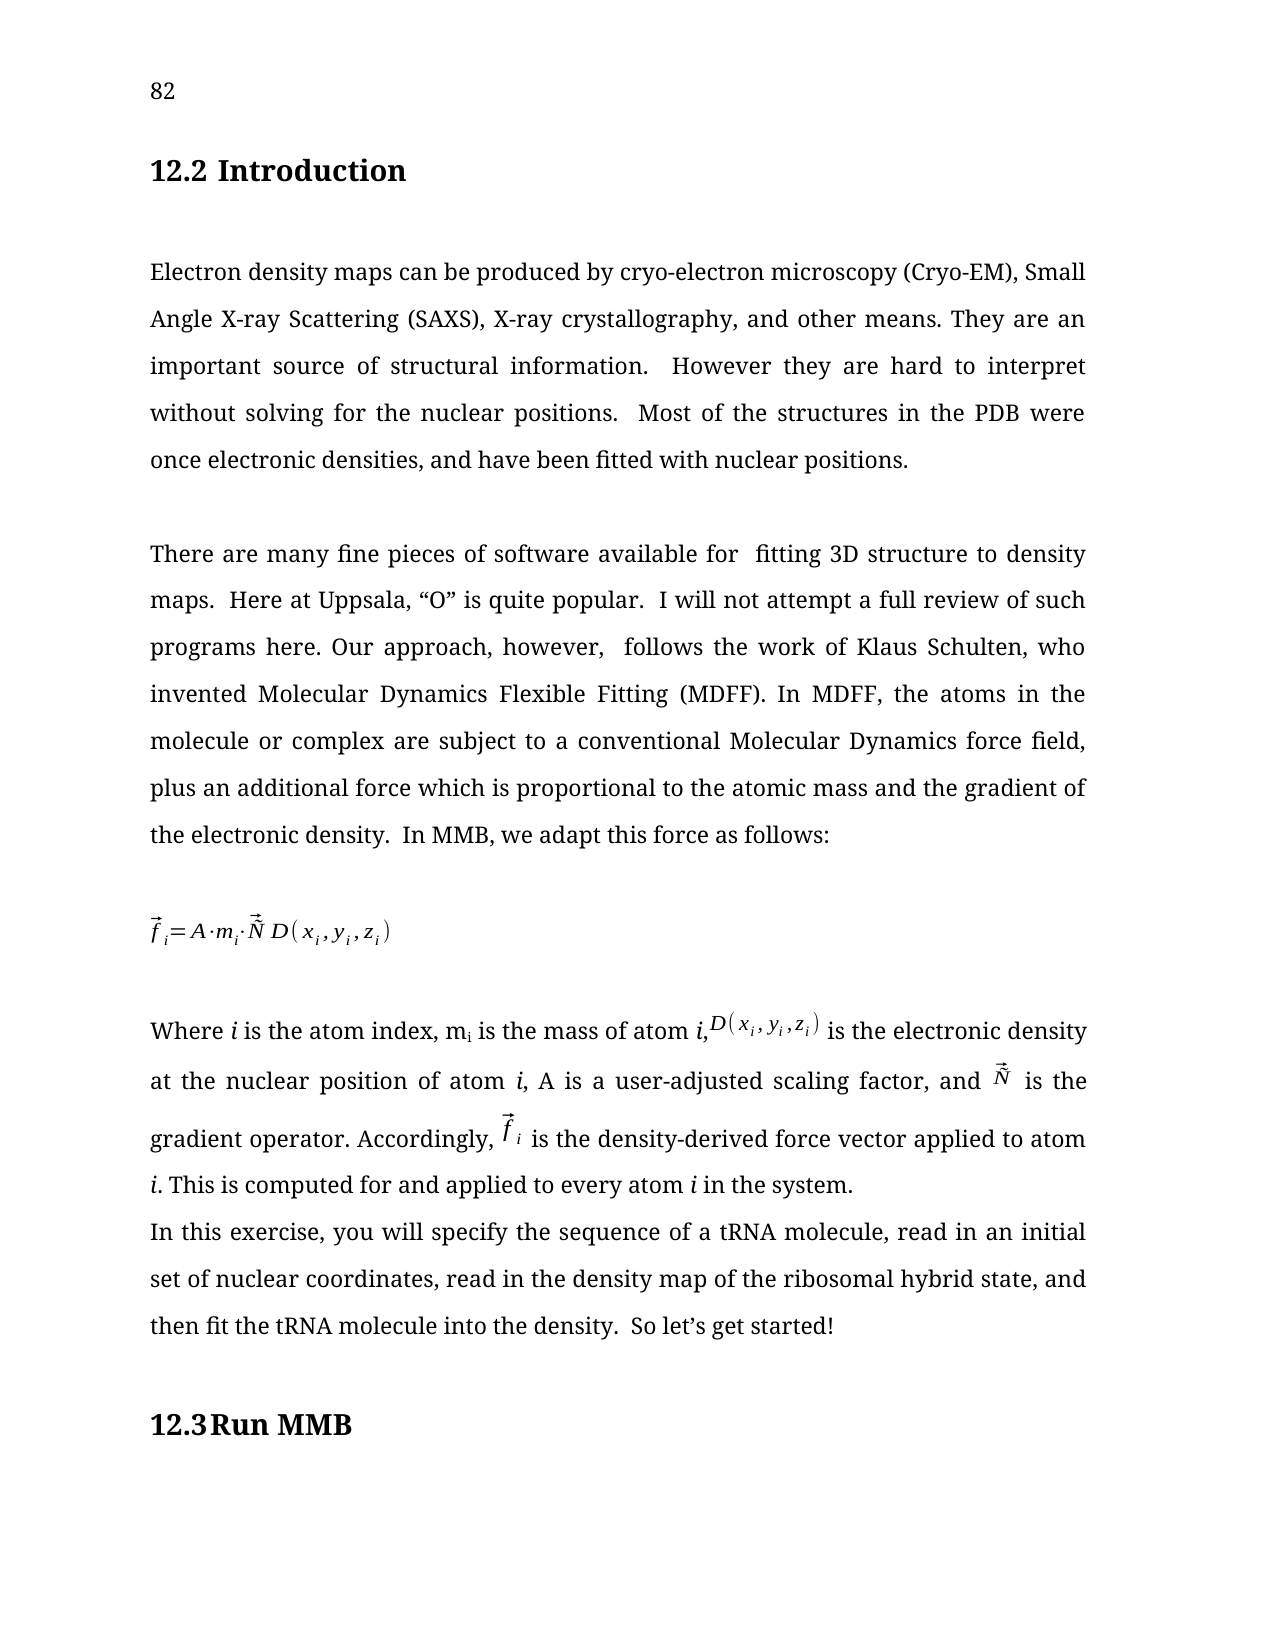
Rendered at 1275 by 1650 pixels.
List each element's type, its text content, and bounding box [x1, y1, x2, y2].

text Where i is the atom index, mi is the mass of atom i, is the electronic density at the nuclear position of atom i, A is a user-adjusted scaling factor, and is the gradient operator. Accordingly, is the density-derived force vector applied to atom i. This is computed for and applied to every atom i in the system. [150, 1011, 1087, 1201]
subtitle Introduction [150, 150, 1087, 190]
subtitle Run MMB [150, 1404, 1087, 1443]
text There are many fine pieces of software available for fitting 3D structure to density maps. Here at Uppsala, “O” is quite popular. I will not attempt a full review of such programs here. Our approach, however, follows the work of Klaus Schulten, who invented Molecular Dynamics Flexible Fitting (MDFF). In MDFF, the atoms in the molecule or complex are subject to a conventional Molecular Dynamics force field, plus an additional force which is proportional to the atomic mass and the gradient of the electronic density. In MMB, we adapt this force as follows: [150, 538, 1087, 850]
text In this exercise, you will specify the sequence of a tRNA molecule, read in an initial set of nuclear coordinates, read in the density map of the ribosomal hybrid state, and then fit the tRNA molecule into the density. So let’s get started! [150, 1216, 1087, 1341]
text Electron density maps can be produced by cryo-electron microscopy (Cryo-EM), Small Angle X-ray Scattering (SAXS), X-ray crystallography, and other means. They are an important source of structural information. However they are hard to interpret without solving for the nuclear positions. Most of the structures in the PDB were once electronic densities, and have been fitted with nuclear positions. [150, 256, 1087, 475]
